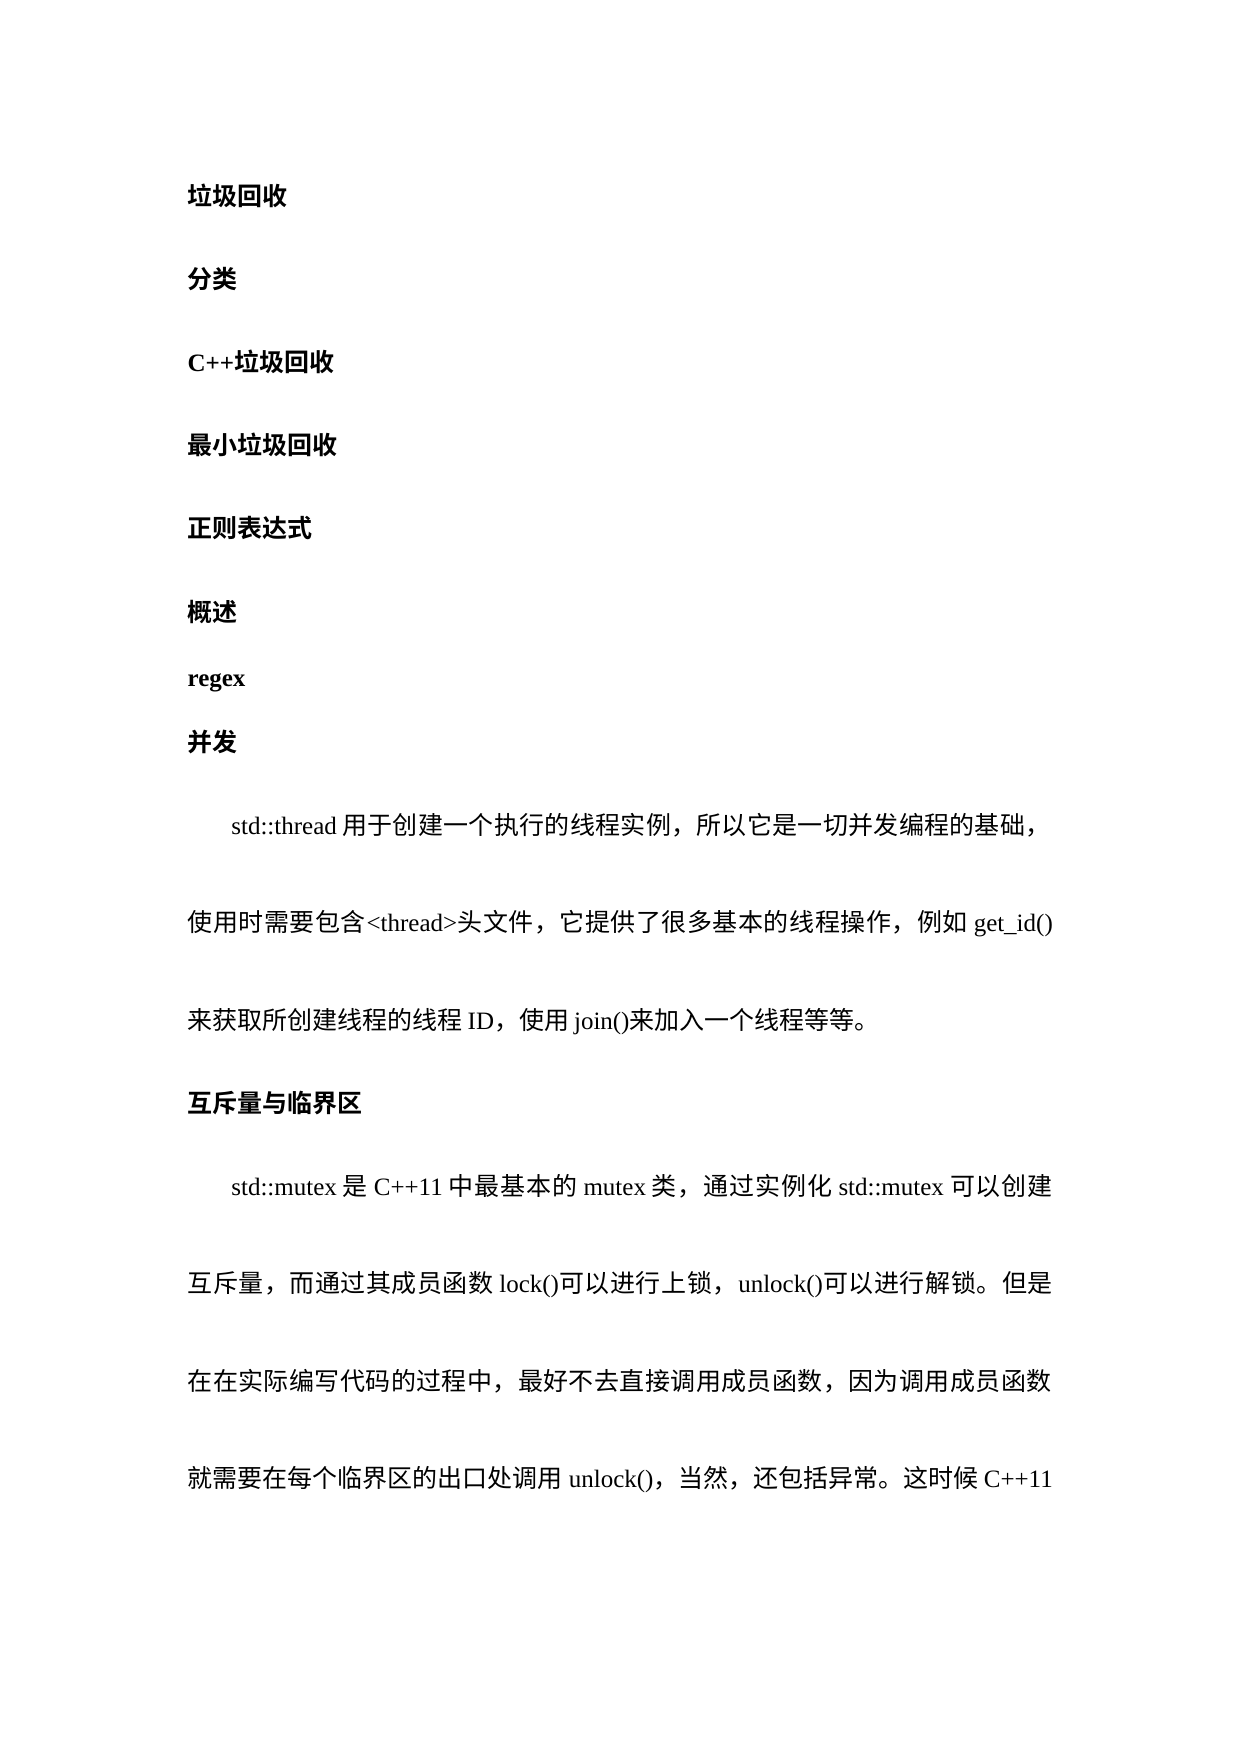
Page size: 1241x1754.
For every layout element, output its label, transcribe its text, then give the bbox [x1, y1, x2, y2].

subtitle 互斥量与临界区 [187, 1069, 1053, 1134]
subtitle 最小垃圾回收 [187, 411, 1053, 476]
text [187, 1152, 1053, 1509]
subtitle 分类 [187, 245, 1053, 310]
subtitle 并发 [187, 708, 1053, 773]
subtitle 垃圾回收 [187, 162, 1053, 227]
subtitle 正则表达式 [187, 494, 1053, 559]
subtitle 概述 [187, 578, 1053, 643]
text std::thread用于创建一个执行的线程实例，所以它是一切并发编程的基础，使用时需要包含<thread>头文件，它提供了很多基本的线程操作，例如get_id()来获取所创建线程的线程ID，使用join()来加入一个线程等等。 [187, 791, 1053, 1051]
subtitle C++垃圾回收 [187, 328, 1053, 393]
subtitle regex [187, 661, 1053, 693]
